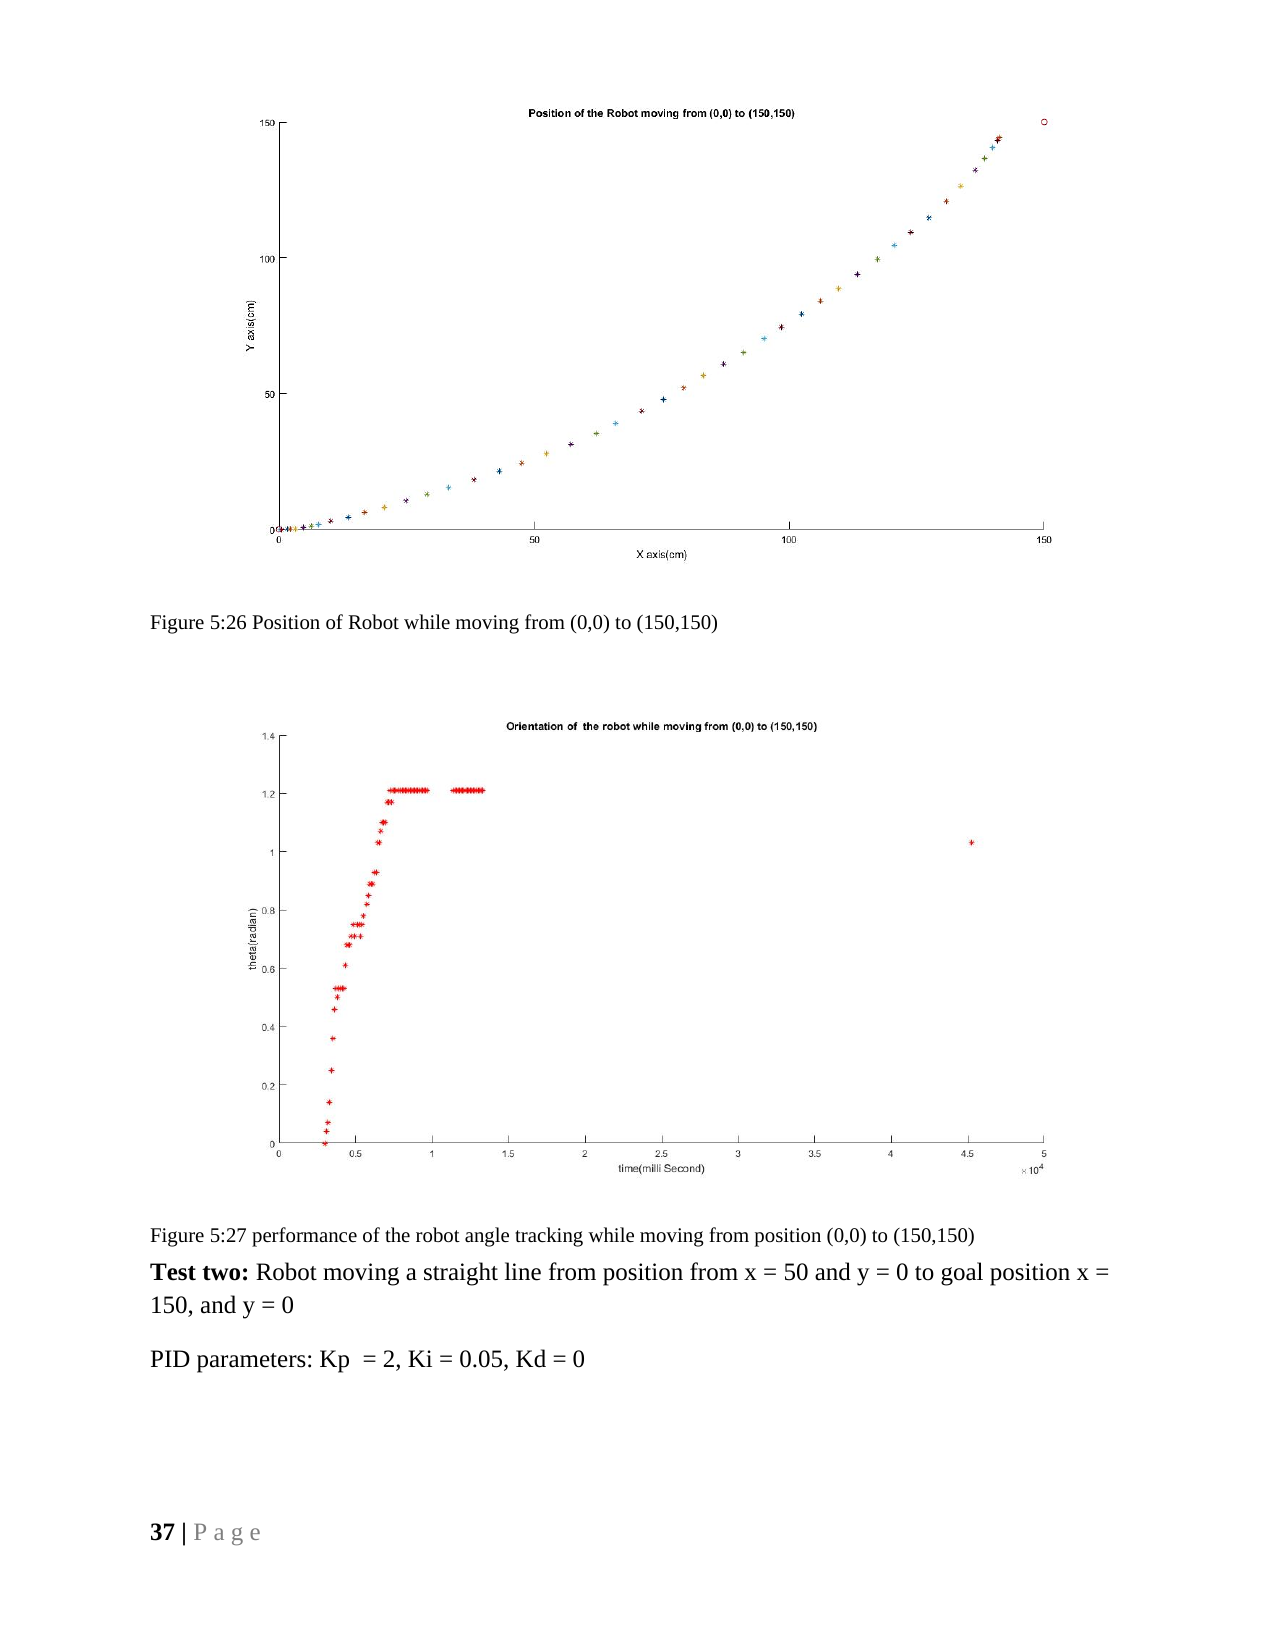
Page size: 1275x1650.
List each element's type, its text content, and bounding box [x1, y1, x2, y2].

text PID parameters: Kp = 2, Ki = 0.05, Kd = 0 [150, 1344, 1125, 1373]
picture [150, 84, 1138, 584]
picture [150, 698, 1138, 1198]
text Test two: Robot moving a straight line from position from x = 50 and y = 0 to goal position x = 150, and y = 0 [150, 1257, 1125, 1319]
